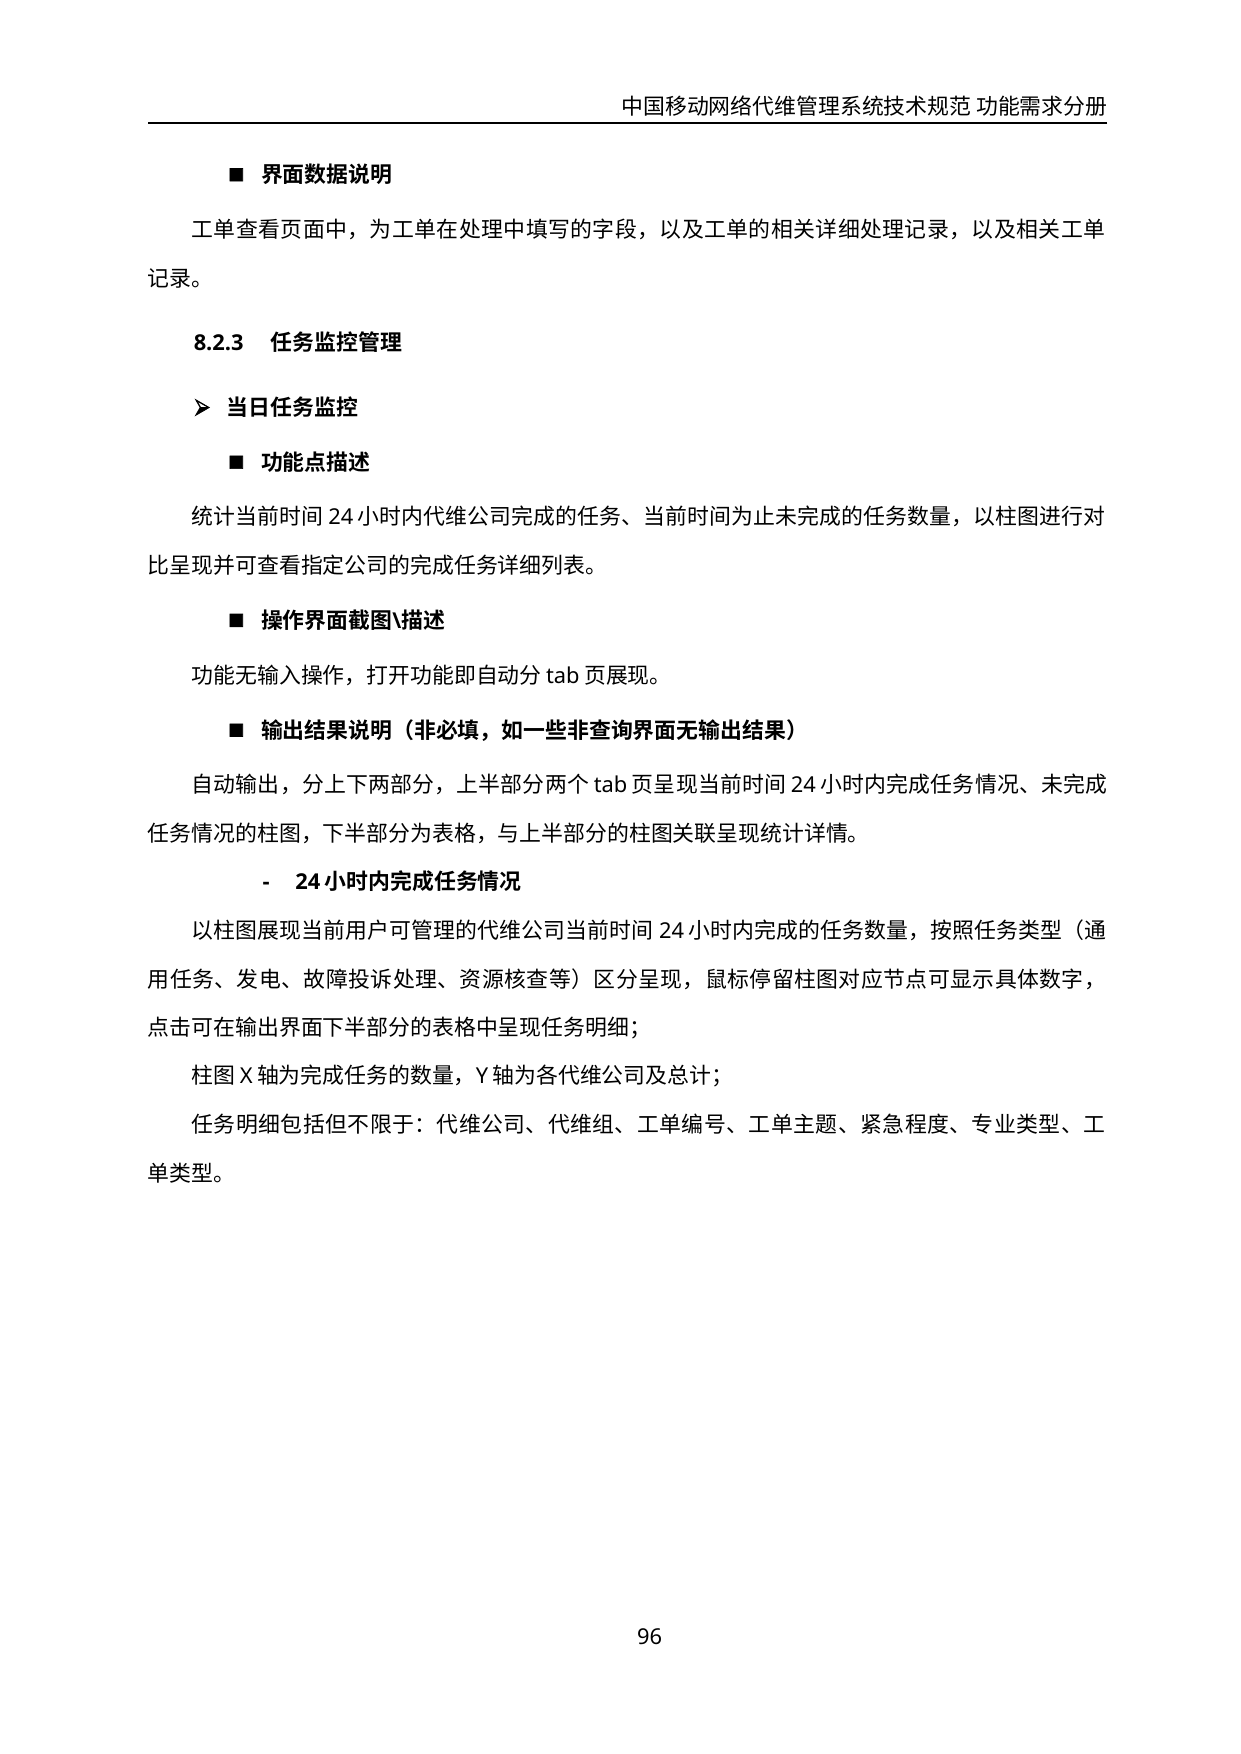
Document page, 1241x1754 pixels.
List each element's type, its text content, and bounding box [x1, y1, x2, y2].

text 任务明细包括但不限于：代维公司、代维组、工单编号、工单主题、紧急程度、专业类型、工单类型。 [148, 1107, 1107, 1188]
list 24小时内完成任务情况 [262, 864, 1107, 897]
list 任务监控管理 [193, 325, 1107, 357]
list 界面数据说明 [228, 157, 1107, 189]
text 统计当前时间24小时内代维公司完成的任务、当前时间为止未完成的任务数量，以柱图进行对比呈现并可查看指定公司的完成任务详细列表。 [148, 499, 1107, 580]
text 工单查看页面中，为工单在处理中填写的字段，以及工单的相关详细处理记录，以及相关工单记录。 [148, 212, 1107, 293]
text 功能无输入操作，打开功能即自动分tab页展现。 [148, 657, 1107, 690]
list 操作界面截图\描述 [228, 603, 1107, 635]
text 柱图X轴为完成任务的数量，Y轴为各代维公司及总计； [148, 1058, 1107, 1091]
text 以柱图展现当前用户可管理的代维公司当前时间24小时内完成的任务数量，按照任务类型（通用任务、发电、故障投诉处理、资源核查等）区分呈现，鼠标停留柱图对应节点可显示具体数字，点击可在输出界面下半部分的表格中呈现任务明细； [148, 912, 1107, 1042]
list 输出结果说明（非必填，如一些非查询界面无输出结果） [228, 712, 1107, 745]
list 当日任务监控 [193, 389, 1107, 422]
text 自动输出，分上下两部分，上半部分两个tab页呈现当前时间24小时内完成任务情况、未完成任务情况的柱图，下半部分为表格，与上半部分的柱图关联呈现统计详情。 [148, 767, 1107, 848]
list 功能点描述 [228, 444, 1107, 477]
